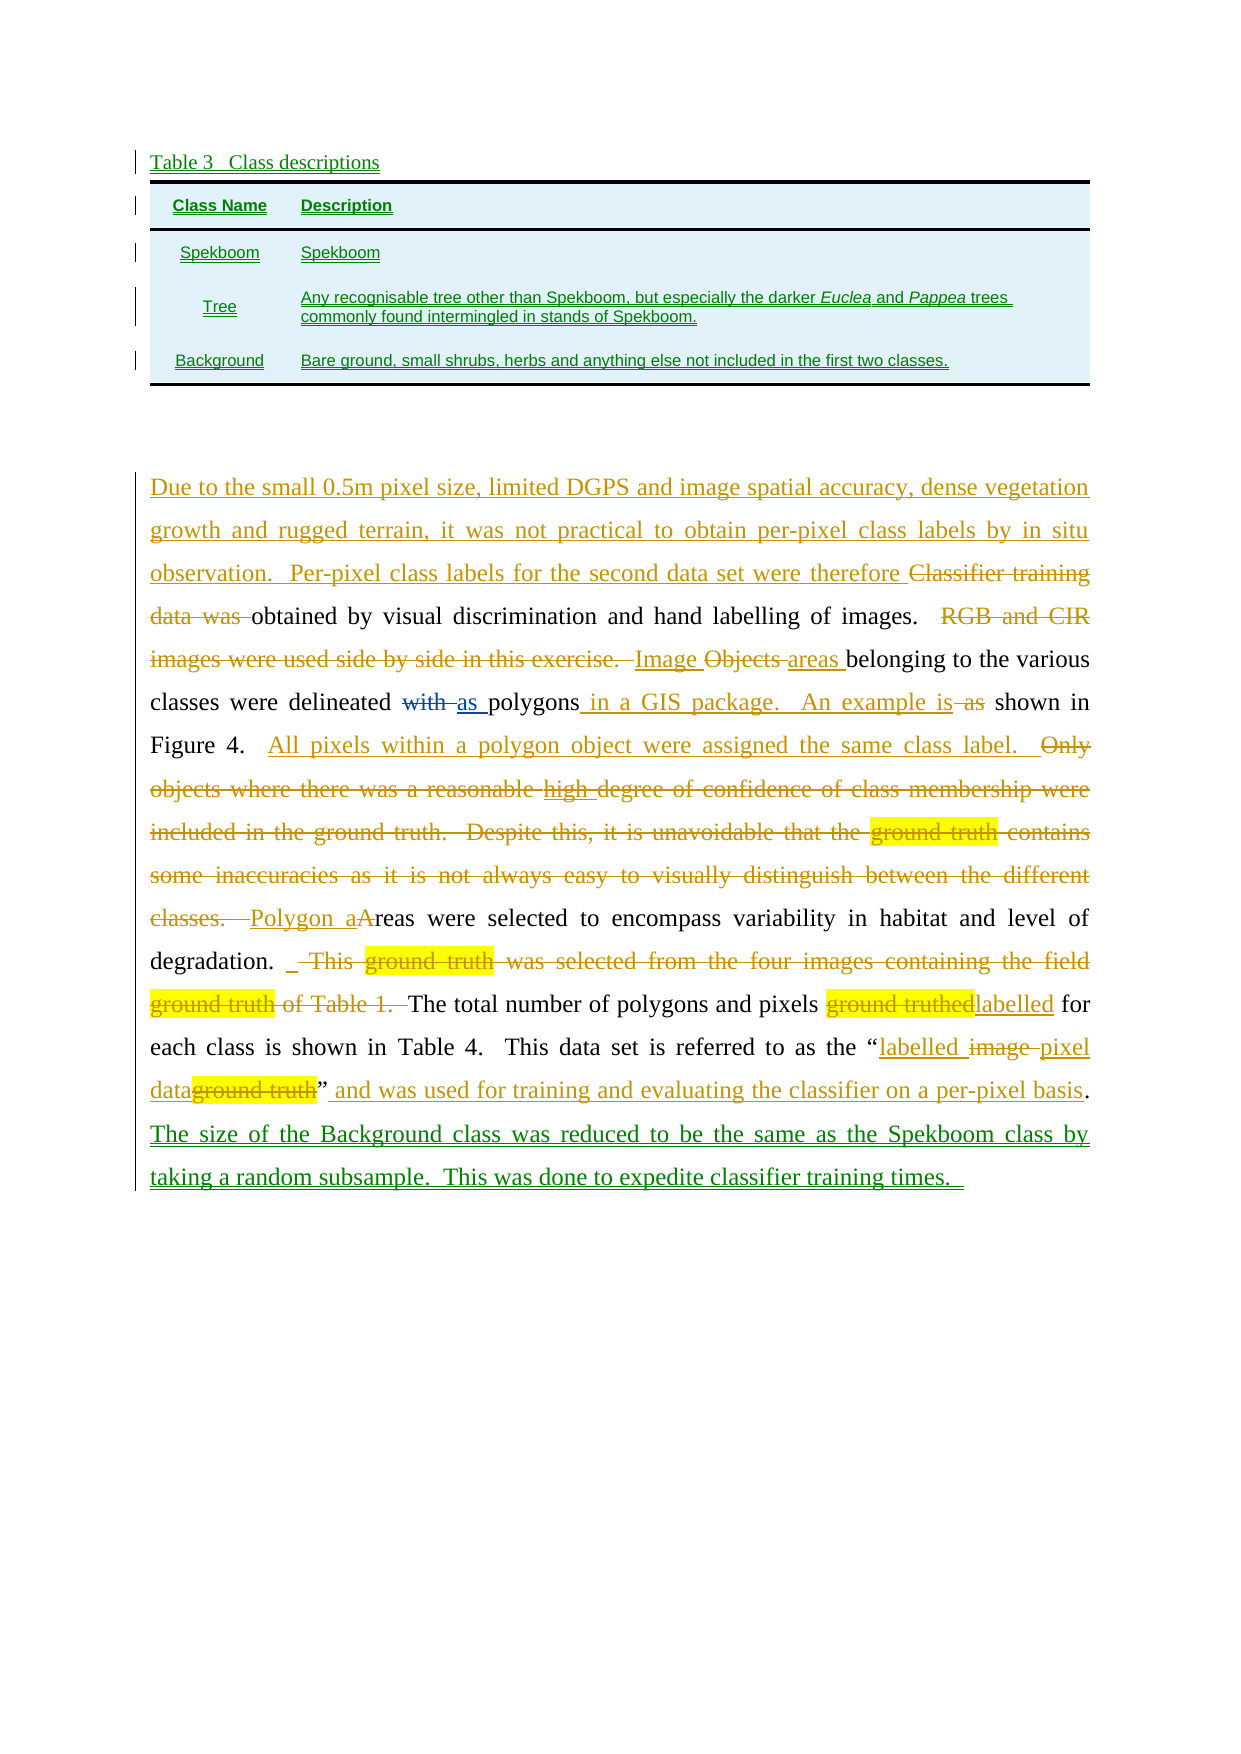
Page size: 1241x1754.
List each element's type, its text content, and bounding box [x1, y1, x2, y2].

text obtained by visual discrimination and hand labelling of images. belonging to the various classes were delineated polygons shown in Figure 4. reas were selected to encompass variability in habitat and level of degradation. The total number of polygons and pixels for each class is shown in Table 3. This data set is referred to as the “”. [150, 790, 1090, 832]
text obtained by visual discrimination and hand labelling of images. belonging to the various classes were delineated polygons shown in Figure 4. reas were selected to encompass variability in habitat and level of degradation. The total number of polygons and pixels for each class is shown in Table 3. This data set is referred to as the “”. [150, 472, 1090, 497]
text obtained by visual discrimination and hand labelling of images. belonging to the various classes were delineated polygons shown in Figure 4. reas were selected to encompass variability in habitat and level of degradation. The total number of polygons and pixels for each class is shown in Table 3. This data set is referred to as the “”. [150, 834, 1090, 876]
text obtained by visual discrimination and hand labelling of images. belonging to the various classes were delineated polygons shown in Figure 4. reas were selected to encompass variability in habitat and level of degradation. The total number of polygons and pixels for each class is shown in Table 3. This data set is referred to as the “”. [150, 1147, 1090, 1191]
text obtained by visual discrimination and hand labelling of images. belonging to the various classes were delineated polygons shown in Figure 4. reas were selected to encompass variability in habitat and level of degradation. The total number of polygons and pixels for each class is shown in Table 3. This data set is referred to as the “”. [150, 498, 1090, 789]
text obtained by visual discrimination and hand labelling of images. belonging to the various classes were delineated polygons shown in Figure 4. reas were selected to encompass variability in habitat and level of degradation. The total number of polygons and pixels for each class is shown in Table 3. This data set is referred to as the “”. [150, 877, 1090, 1143]
